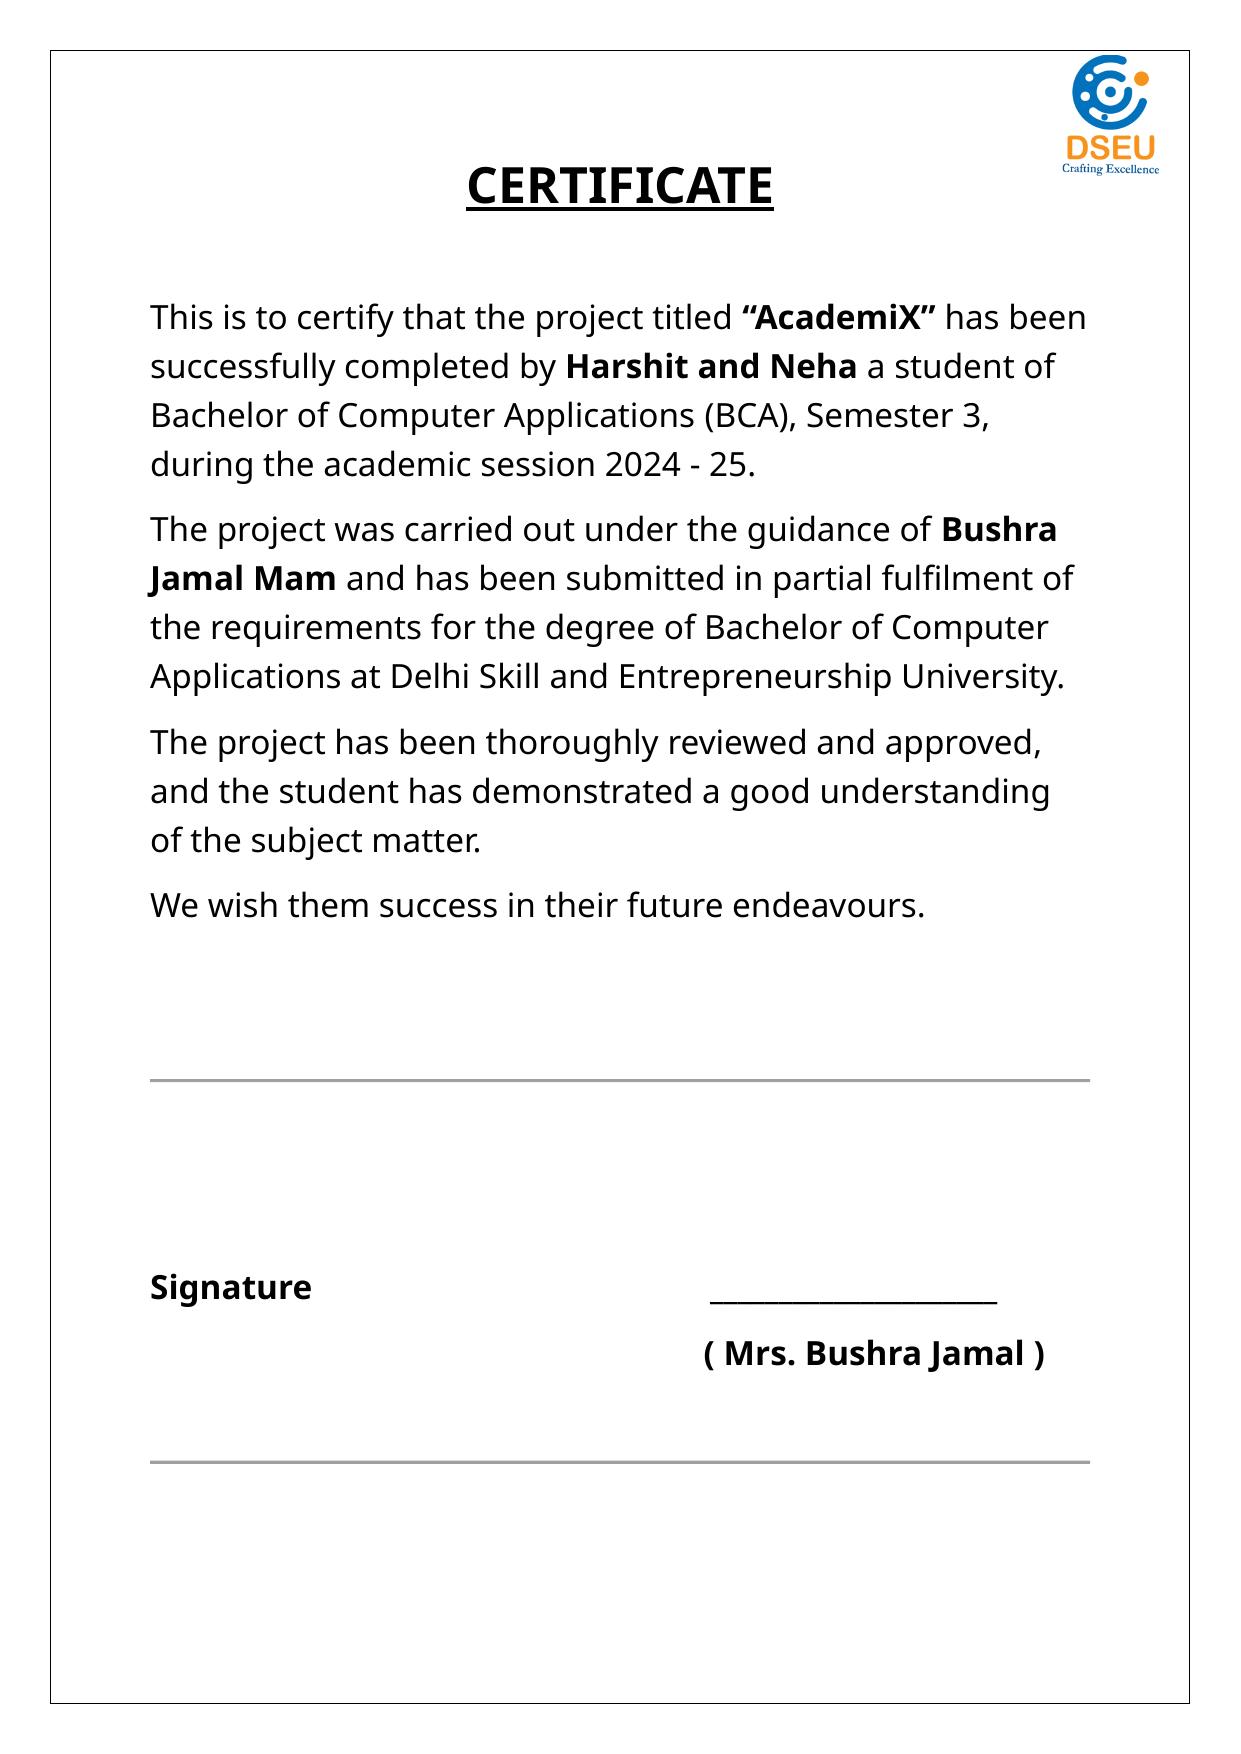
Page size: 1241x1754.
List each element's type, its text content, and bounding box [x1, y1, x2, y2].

text CERTIFICATE [150, 150, 1090, 218]
text ( Mrs. Bushra Jamal ) [150, 1329, 1090, 1375]
text This is to certify that the project titled “AcademiX” has been successfully completed by Harshit and Neha a student of Bachelor of Computer Applications (BCA), Semester 3, during the academic session 2024 - 25. [150, 294, 1090, 486]
text The project has been thoroughly reviewed and approved, and the student has demonstrated a good understanding of the subject matter. [150, 719, 1090, 862]
picture [1062, 55, 1159, 176]
text The project was carried out under the guidance of Bushra Jamal Mam and has been submitted in partial fulfilment of the requirements for the degree of Bachelor of Computer Applications at Delhi Skill and Entrepreneurship University. [150, 506, 1090, 698]
text We wish them success in their future endeavours. [150, 882, 1090, 928]
text Signature _____________________ [150, 1264, 1090, 1309]
